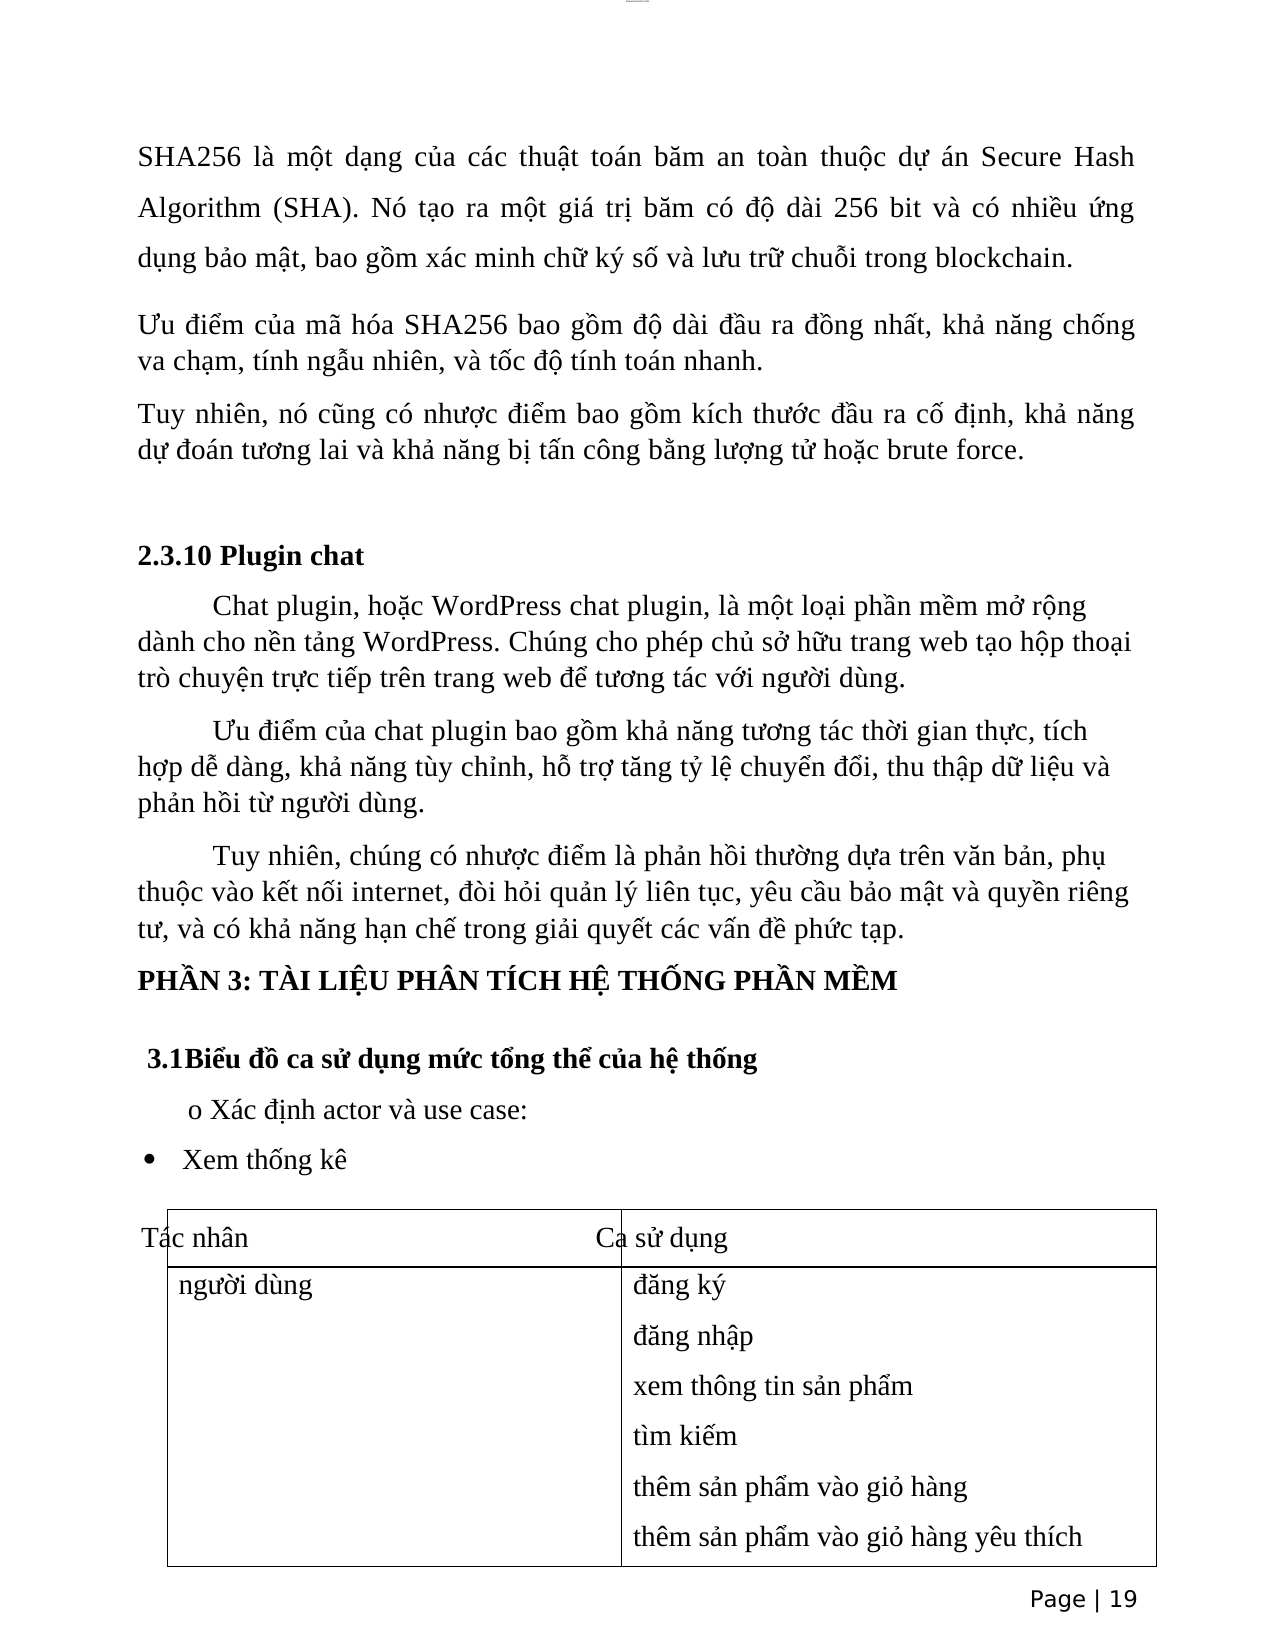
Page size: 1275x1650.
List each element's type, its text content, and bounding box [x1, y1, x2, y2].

text Ưu điểm của chat plugin bao gồm khả năng tương tác thời gian thực, tích hợp dễ dàng, khả năng tùy chỉnh, hỗ trợ tăng tỷ lệ chuyển đổi, thu thập dữ liệu và phản hồi từ người dùng. [137, 713, 1137, 819]
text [137, 139, 1137, 274]
table_cell người dùng [168, 1268, 621, 1566]
table_header Tác nhân [168, 1210, 621, 1266]
subtitle Biểu đồ ca sử dụng mức tổng thể của hệ thống [147, 1042, 1137, 1075]
list Xem thống kê [144, 1142, 1137, 1176]
table_cell đăng ký đăng nhập xem thông tin sản phẩm tìm kiếm thêm sản phẩm vào giỏ hàng thêm sản phẩm vào giỏ hàng yêu thích [622, 1268, 1156, 1566]
subtitle PHẦN 3: TÀI LIỆU PHÂN TÍCH HỆ THỐNG PHẦN MỀM [137, 963, 1137, 997]
table_header Ca sử dụng [622, 1210, 1156, 1266]
text Tuy nhiên, chúng có nhược điểm là phản hồi thường dựa trên văn bản, phụ thuộc vào kết nối internet, đòi hỏi quản lý liên tục, yêu cầu bảo mật và quyền riêng tư, và có khả năng hạn chế trong giải quyết các vấn đề phức tạp. [137, 838, 1137, 944]
text o Xác định actor và use case: [188, 1092, 1137, 1125]
text Ưu điểm của mã hóa SHA256 bao gồm độ dài đầu ra đồng nhất, khả năng chống va chạm, tính ngẫu nhiên, và tốc độ tính toán nhanh. [137, 307, 1137, 377]
subtitle 2.3.10 Plugin chat [137, 538, 1137, 571]
text Tuy nhiên, nó cũng có nhược điểm bao gồm kích thước đầu ra cố định, khả năng dự đoán tương lai và khả năng bị tấn công bằng lượng tử hoặc brute force. [137, 396, 1137, 466]
text Chat plugin, hoặc WordPress chat plugin, là một loại phần mềm mở rộng dành cho nền tảng WordPress. Chúng cho phép chủ sở hữu trang web tạo hộp thoại trò chuyện trực tiếp trên trang web để tương tác với người dùng. [137, 588, 1137, 694]
